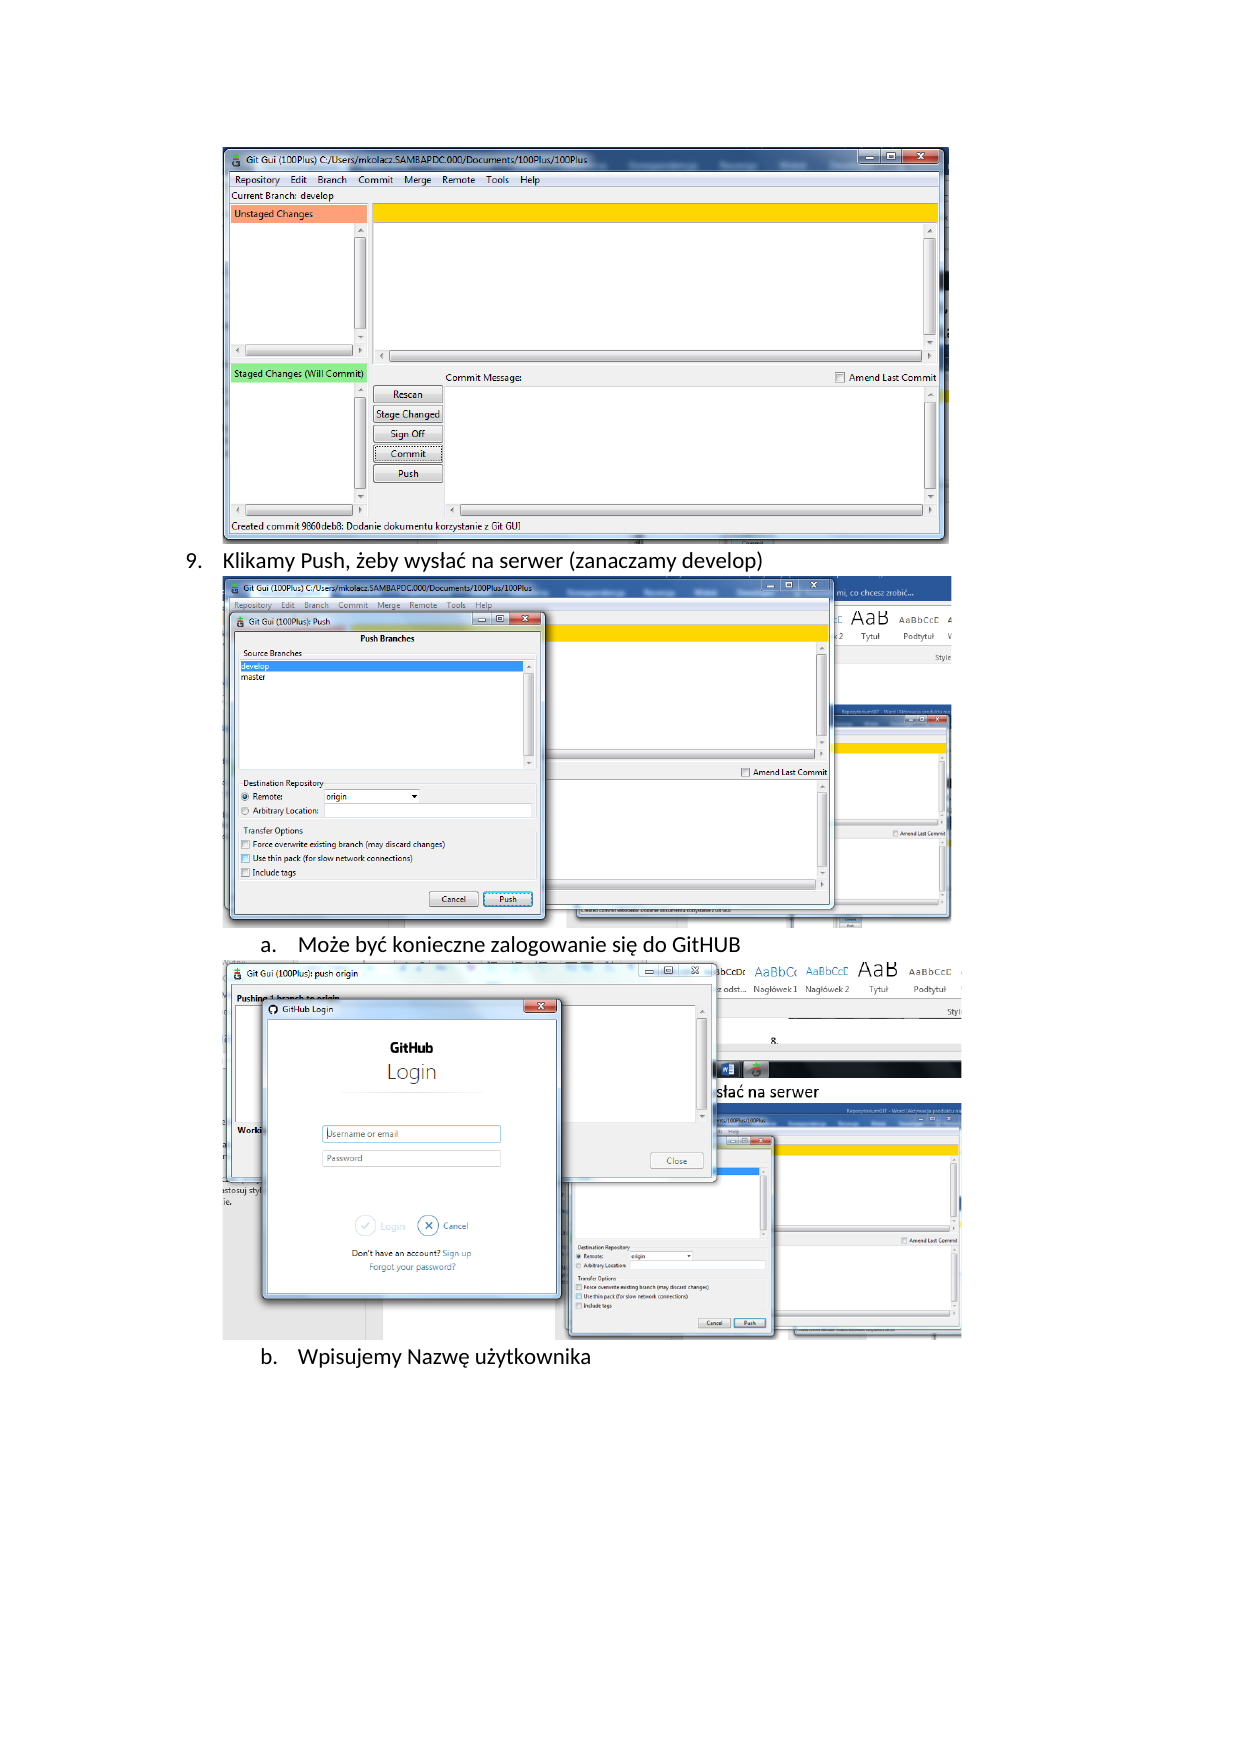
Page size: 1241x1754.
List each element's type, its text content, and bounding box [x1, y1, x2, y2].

list Może być konieczne zalogowanie się do GitHUB [260, 930, 1093, 958]
picture [222, 576, 952, 928]
list Wpisujemy Nazwę użytkownika [260, 1342, 1093, 1370]
picture [222, 960, 962, 1340]
picture [222, 147, 949, 544]
list Klikamy Push, żeby wysłać na serwer (zanaczamy develop) [185, 546, 1093, 574]
